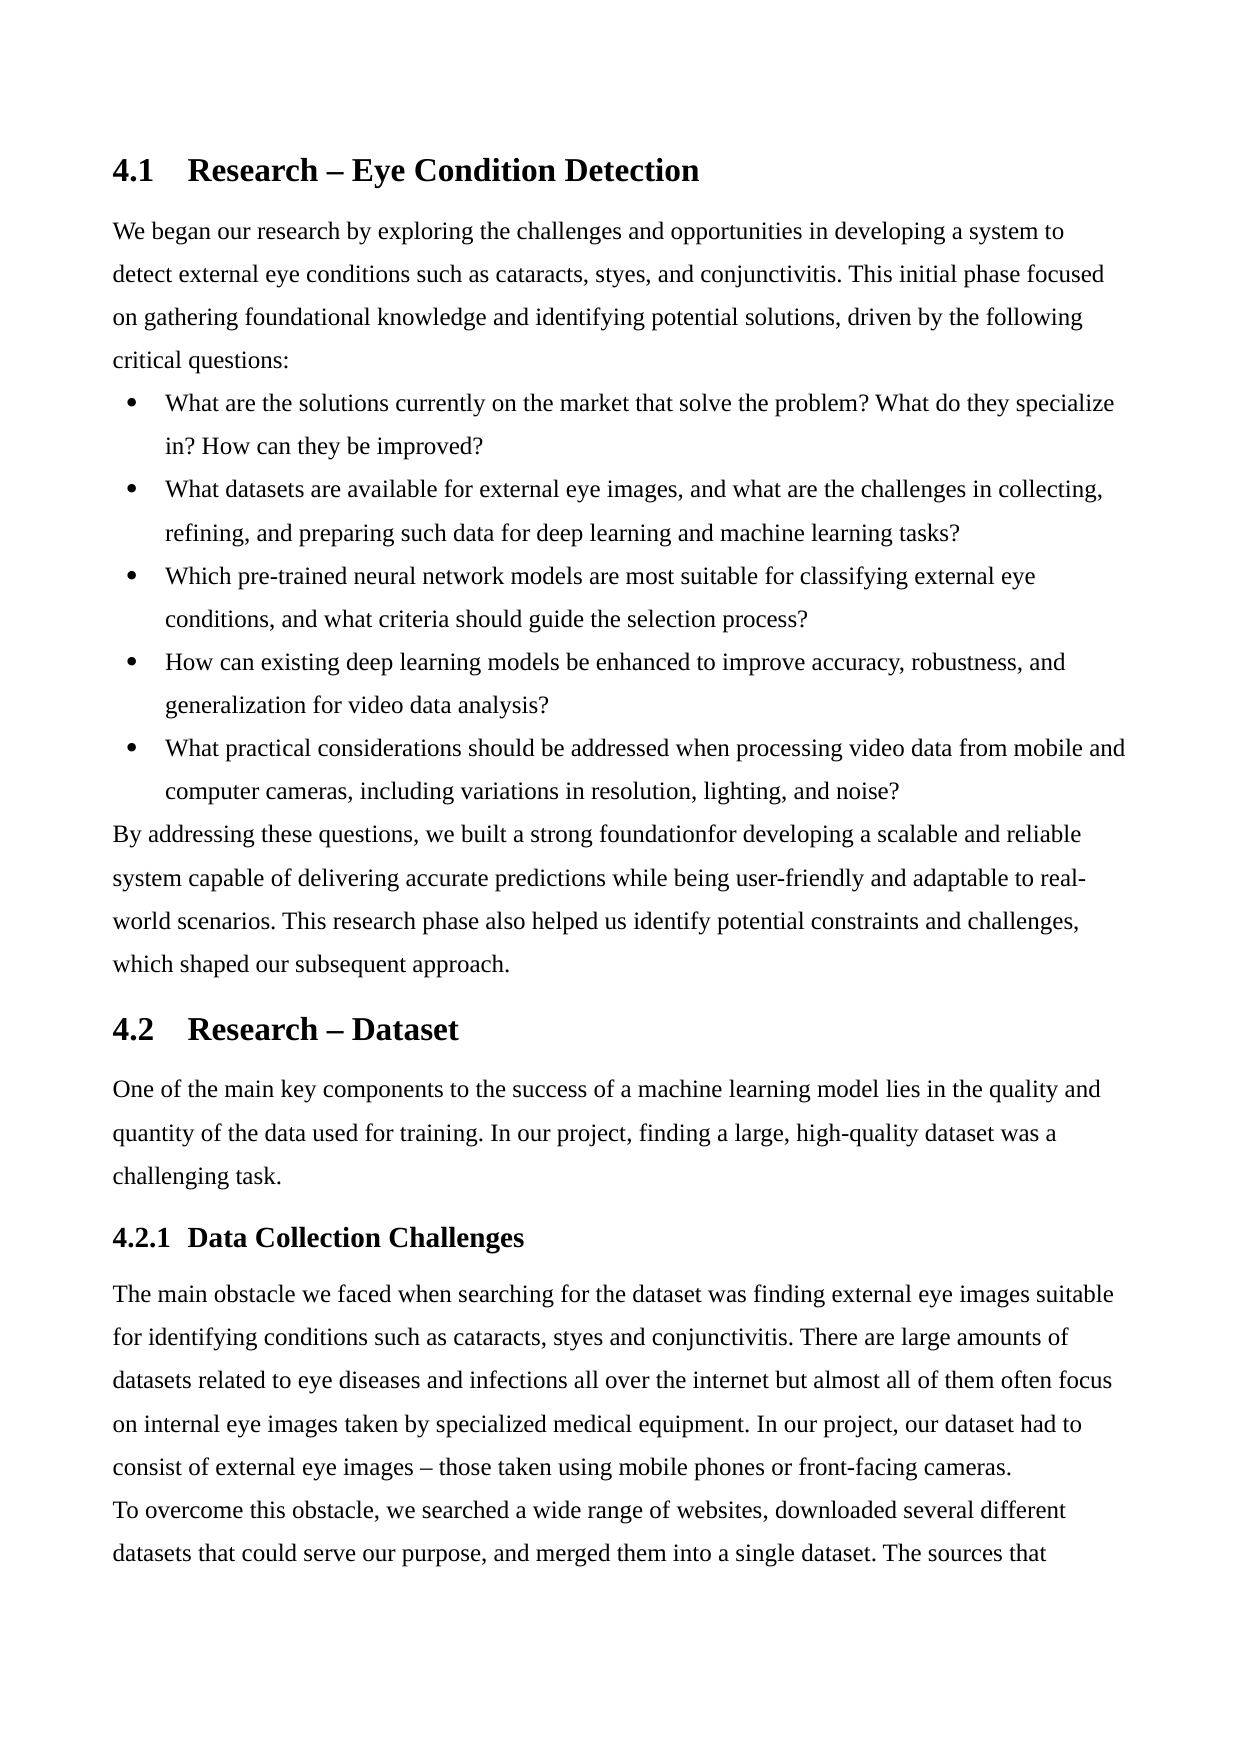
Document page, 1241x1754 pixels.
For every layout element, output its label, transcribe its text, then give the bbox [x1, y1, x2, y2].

text We began our research by exploring the challenges and opportunities in developing a system to detect external eye conditions such as cataracts, styes, and conjunctivitis. This initial phase focused on gathering foundational knowledge and identifying potential solutions, driven by the following critical questions: [112, 216, 1128, 374]
text By addressing these questions, we built a strong foundationfor developing a scalable and reliable system capable of delivering accurate predictions while being user-friendly and adaptable to real-world scenarios. This research phase also helped us identify potential constraints and challenges, which shaped our subsequent approach. [112, 819, 1128, 978]
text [112, 1495, 1128, 1567]
list How can existing deep learning models be enhanced to improve accuracy, robustness, and generalization for video data analysis? [127, 647, 1128, 719]
list What datasets are available for external eye images, and what are the challenges in collecting, refining, and preparing such data for deep learning and machine learning tasks? [127, 474, 1128, 546]
subtitle Research – Eye Condition Detection [112, 150, 1128, 188]
subtitle Research – Dataset [112, 1009, 1128, 1047]
list What practical considerations should be addressed when processing video data from mobile and computer cameras, including variations in resolution, lighting, and noise? [127, 733, 1128, 805]
list Which pre-trained neural network models are most suitable for classifying external eye conditions, and what criteria should guide the selection process? [127, 561, 1128, 633]
subtitle Data Collection Challenges [112, 1221, 1128, 1254]
list What are the solutions currently on the market that solve the problem? What do they specialize in? How can they be improved? [127, 388, 1128, 460]
text The main obstacle we faced when searching for the dataset was finding external eye images suitable for identifying conditions such as cataracts, styes and conjunctivitis. There are large amounts of datasets related to eye diseases and infections all over the internet but almost all of them often focus on internal eye images taken by specialized medical equipment. In our project, our dataset had to consist of external eye images – those taken using mobile phones or front-facing cameras. [112, 1279, 1128, 1481]
text One of the main key components to the success of a machine learning model lies in the quality and quantity of the data used for training. In our project, finding a large, high-quality dataset was a challenging task. [112, 1074, 1128, 1189]
